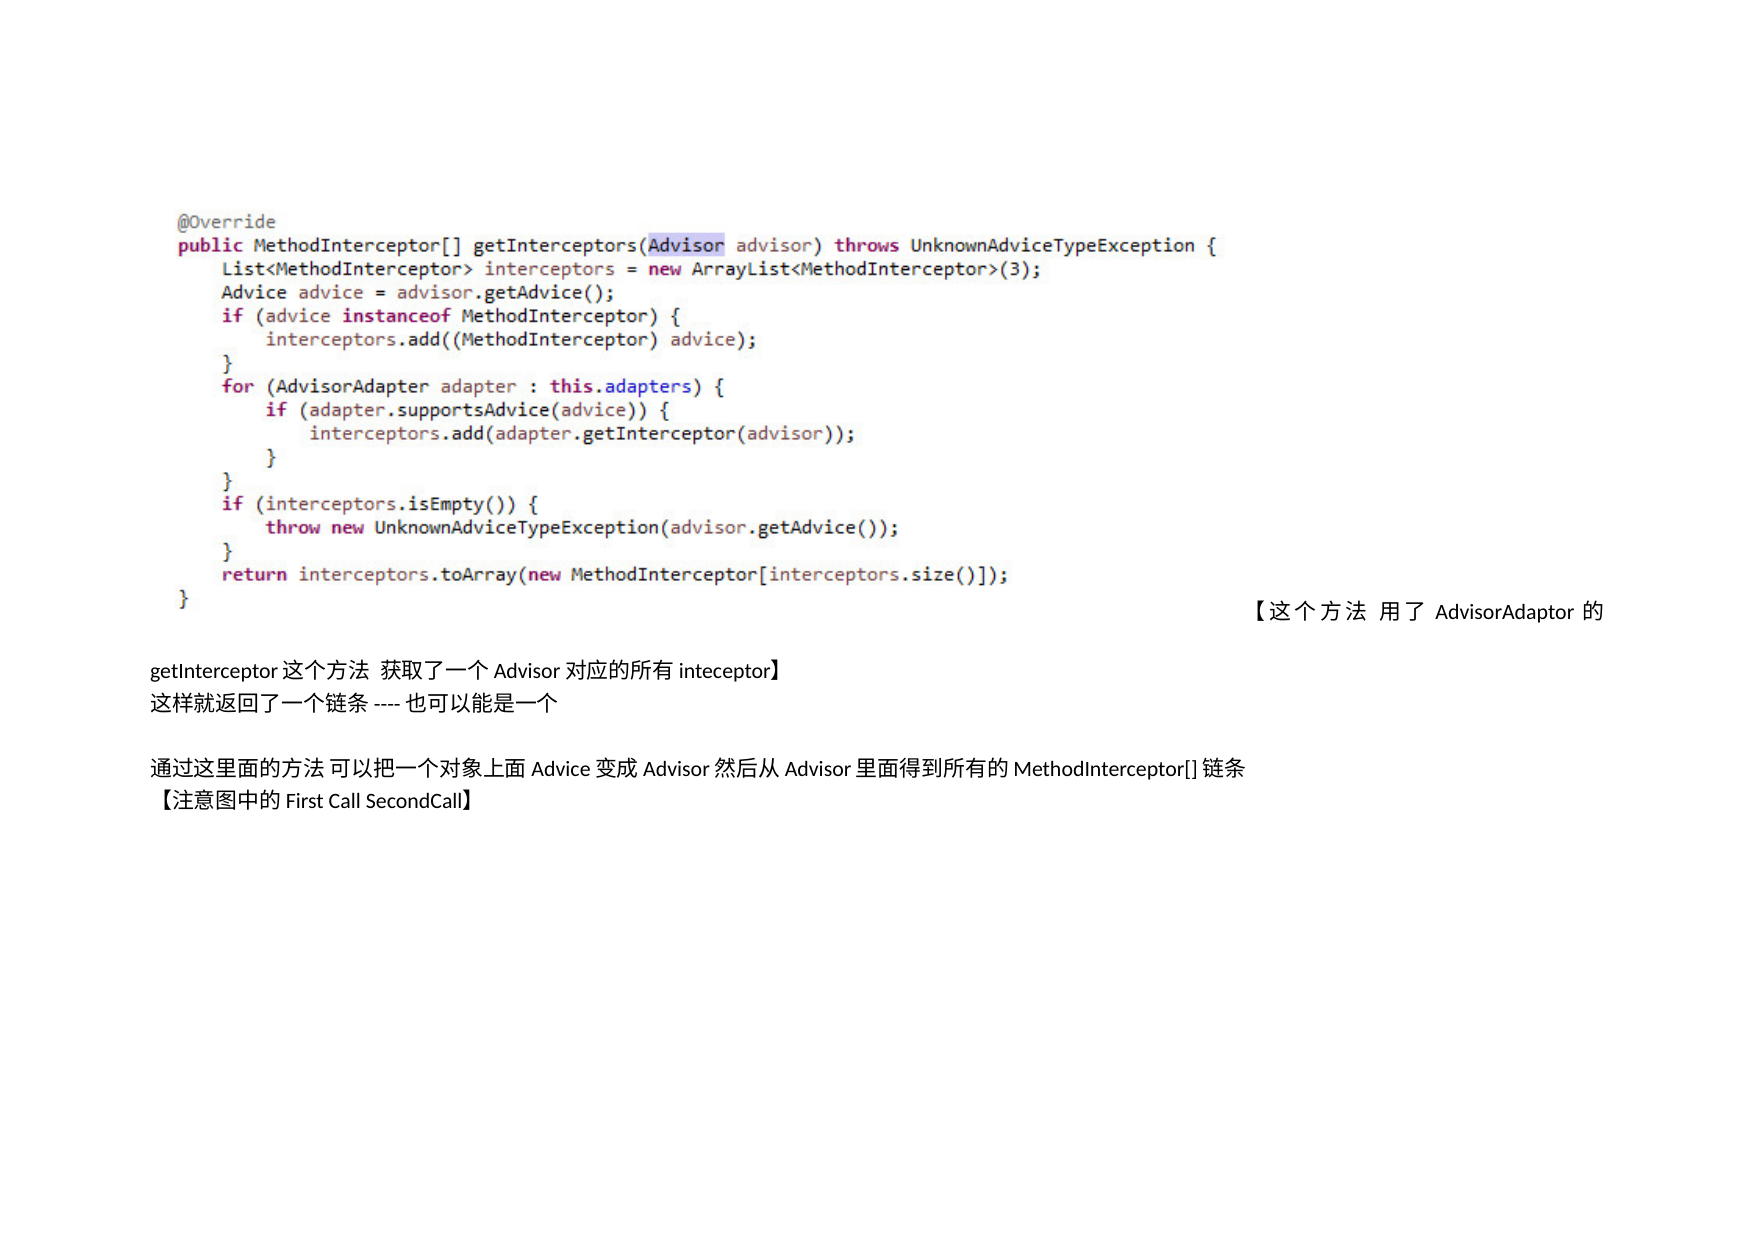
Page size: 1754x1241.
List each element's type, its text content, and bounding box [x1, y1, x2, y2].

text 这样就返回了一个链条 ---- 也可以能是一个 [150, 685, 1604, 718]
picture [150, 197, 1244, 620]
text 【注意图中的First Call SecondCall】 [150, 783, 1604, 815]
text 通过这里面的方法 可以把一个对象上面Advice变成Advisor 然后从Advisor里面得到所有的MethodInterceptor[] 链条 [150, 750, 1604, 783]
